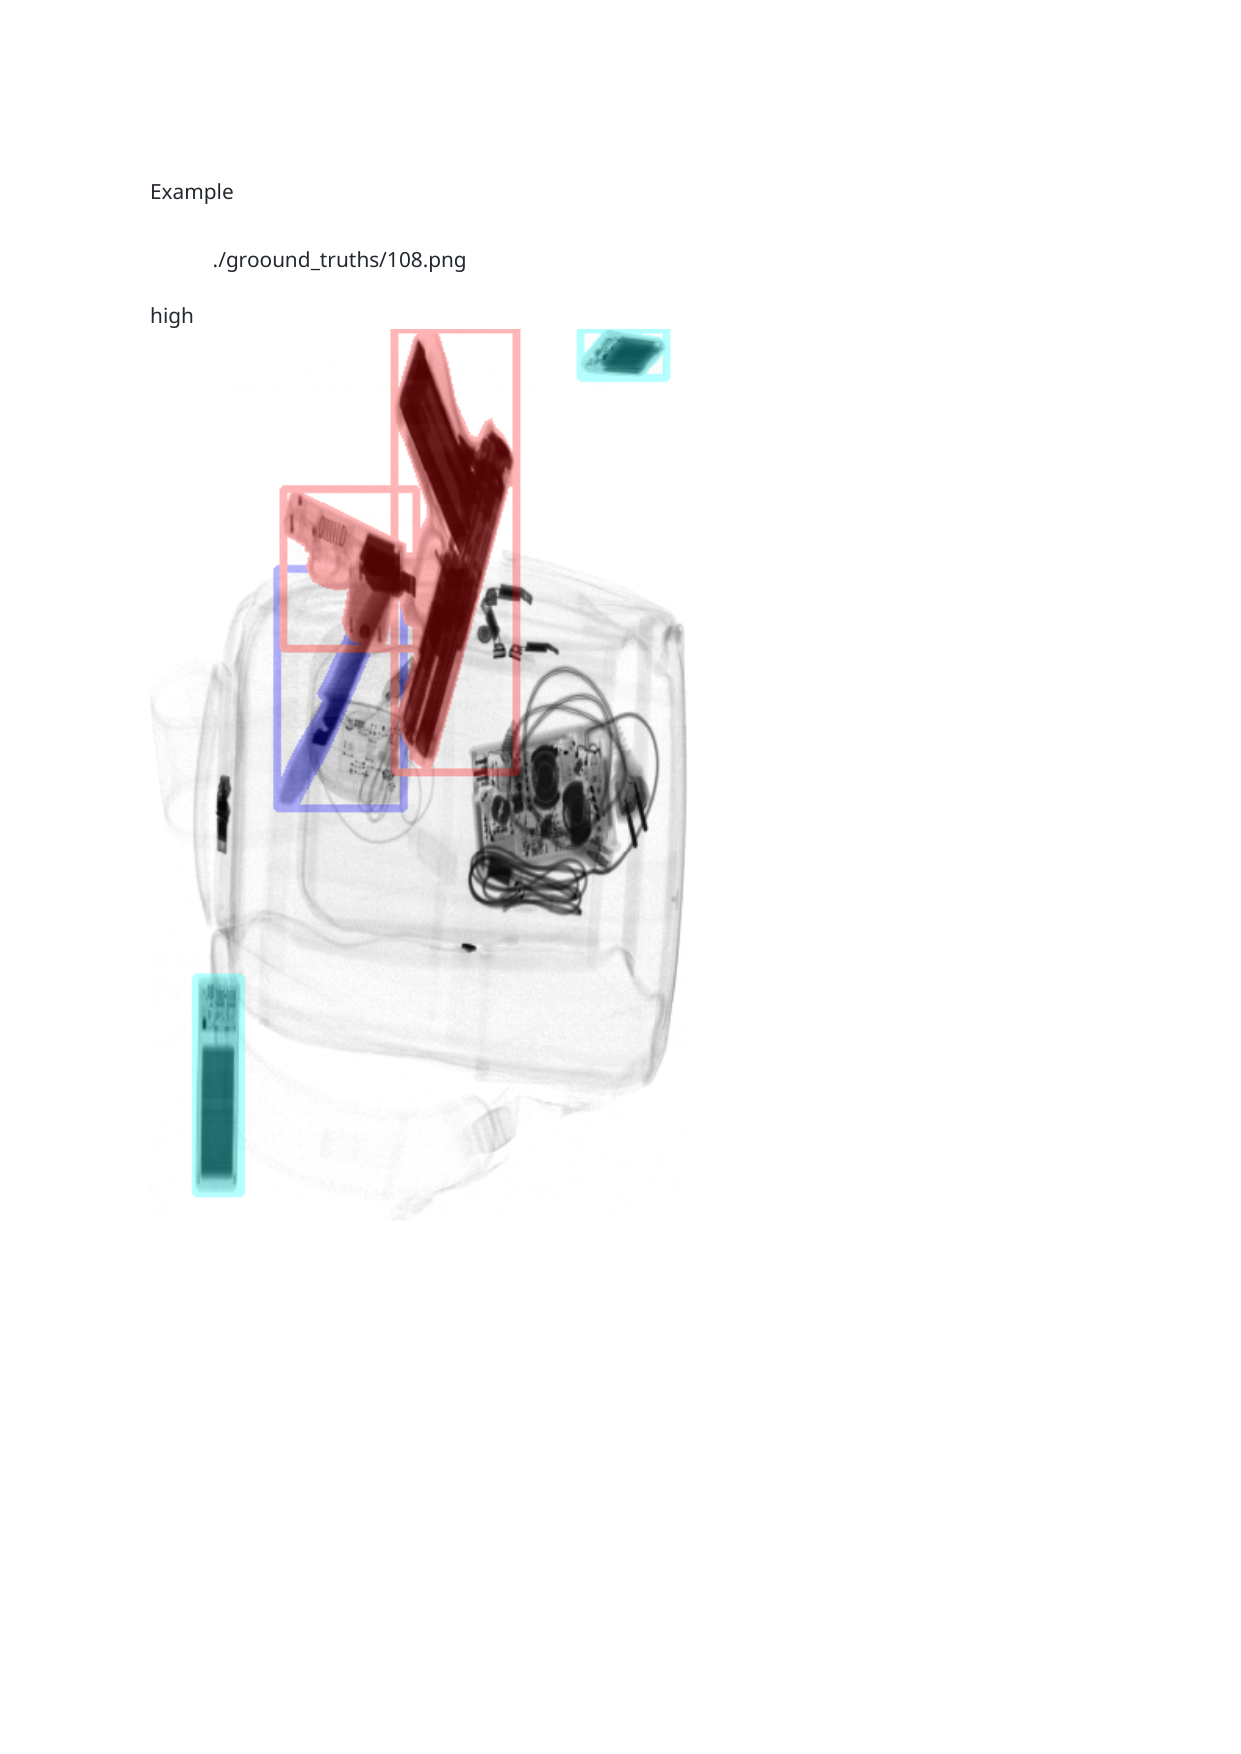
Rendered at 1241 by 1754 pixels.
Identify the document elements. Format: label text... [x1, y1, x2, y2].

subtitle Example [150, 177, 1090, 206]
subtitle ./groound_truths/108.png [212, 245, 1090, 274]
picture [150, 329, 688, 1221]
